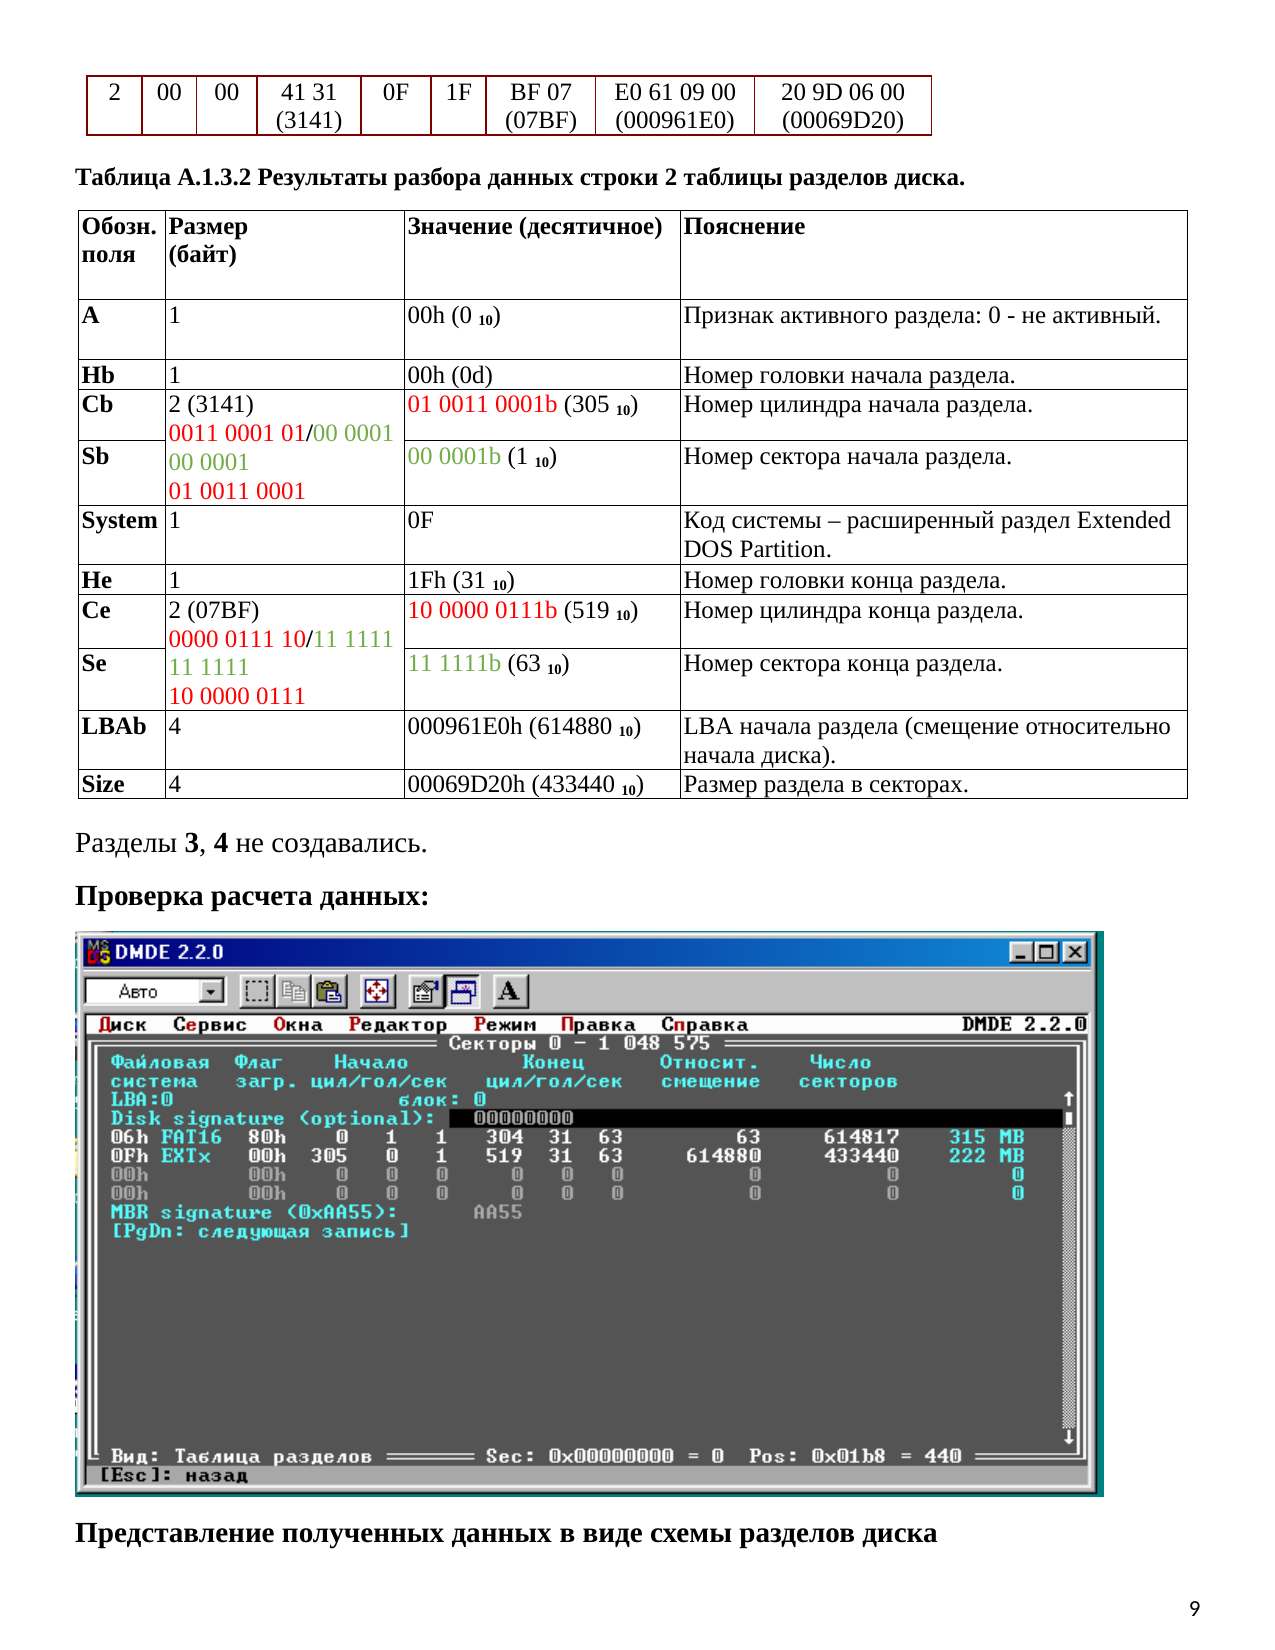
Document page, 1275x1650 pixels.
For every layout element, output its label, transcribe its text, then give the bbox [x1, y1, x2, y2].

table_cell Номер головки конца раздела. [681, 565, 1187, 594]
table_cell Size [79, 770, 165, 798]
table_cell 2 (07BF) 0000 0111 10/11 1111 11 1111 10 0000 0111 [166, 595, 404, 710]
table_cell 00069D20h (433440 10) [405, 770, 680, 798]
table_cell Hb [79, 360, 165, 388]
table_cell 11 1111b (63 10) [405, 649, 680, 710]
table_cell 000961E0h (614880 10) [405, 711, 680, 768]
table_cell LBAb [79, 711, 165, 768]
table_cell 1 [166, 360, 404, 388]
table_cell 41 31 (3141) [258, 77, 360, 134]
table_cell 10 0000 0111b (519 10) [405, 595, 680, 647]
table_cell 1 [166, 565, 404, 594]
table_cell 00 [197, 77, 256, 134]
table_cell 1F [432, 77, 485, 134]
table_header Обозн. поля [79, 211, 165, 299]
table_cell A [79, 300, 165, 359]
table_cell 1 [166, 506, 404, 564]
table_cell Нe [79, 565, 165, 594]
table_cell 20 9D 06 00 (00069D20) [755, 77, 931, 134]
table_cell Se [79, 649, 165, 710]
table_cell Сe [79, 595, 165, 647]
table_cell LBA начала раздела (смещение относительно начала диска). [681, 711, 1187, 768]
picture [75, 931, 1104, 1497]
text Проверка расчета данных: [75, 878, 1200, 912]
table_cell Номер цилиндра начала раздела. [681, 390, 1187, 440]
table_cell 0F [405, 506, 680, 564]
table_cell Размер раздела в секторах. [681, 770, 1187, 798]
table_cell 00h (0 10) [405, 300, 680, 359]
table_cell 1Fh (31 10) [405, 565, 680, 594]
table_cell 4 [166, 770, 404, 798]
table_header Пояснение [681, 211, 1187, 299]
table_cell Признак активного раздела: 0 - не активный. [681, 300, 1187, 359]
table_cell BF 07 (07BF) [487, 77, 595, 134]
table_cell 01 0011 0001b (305 10) [405, 390, 680, 440]
table_cell 00 [143, 77, 196, 134]
table_cell Cb [79, 390, 165, 440]
table_cell 1 [166, 300, 404, 359]
table_cell E0 61 09 00 (000961E0) [596, 77, 754, 134]
table_cell Номер головки начала раздела. [681, 360, 1187, 388]
table_cell Номер цилиндра конца раздела. [681, 595, 1187, 647]
table_cell Sb [79, 441, 165, 504]
text Таблица А.1.3.2 Результаты разбора данных строки 2 таблицы разделов диска. [75, 162, 1200, 191]
table_cell Номер сектора начала раздела. [681, 441, 1187, 504]
table_header Размер (байт) [166, 211, 404, 299]
text Разделы 3, 4 не создавались. [75, 826, 1200, 859]
table_cell 00 0001b (1 10) [405, 441, 680, 504]
table_cell System [79, 506, 165, 564]
table_cell 2 [88, 77, 141, 134]
text Представление полученных данных в виде схемы разделов диска [75, 1515, 1200, 1548]
table_cell 0F [362, 77, 430, 134]
table_cell Код системы – расширенный раздел Extended DOS Partition. [681, 506, 1187, 564]
table_header Значение (десятичное) [405, 211, 680, 299]
table_cell 2 (3141) 0011 0001 01/00 0001 00 0001 01 0011 0001 [166, 390, 404, 504]
table_cell Номер сектора конца раздела. [681, 649, 1187, 710]
table_cell 00h (0d) [405, 360, 680, 388]
table_cell 4 [166, 711, 404, 768]
